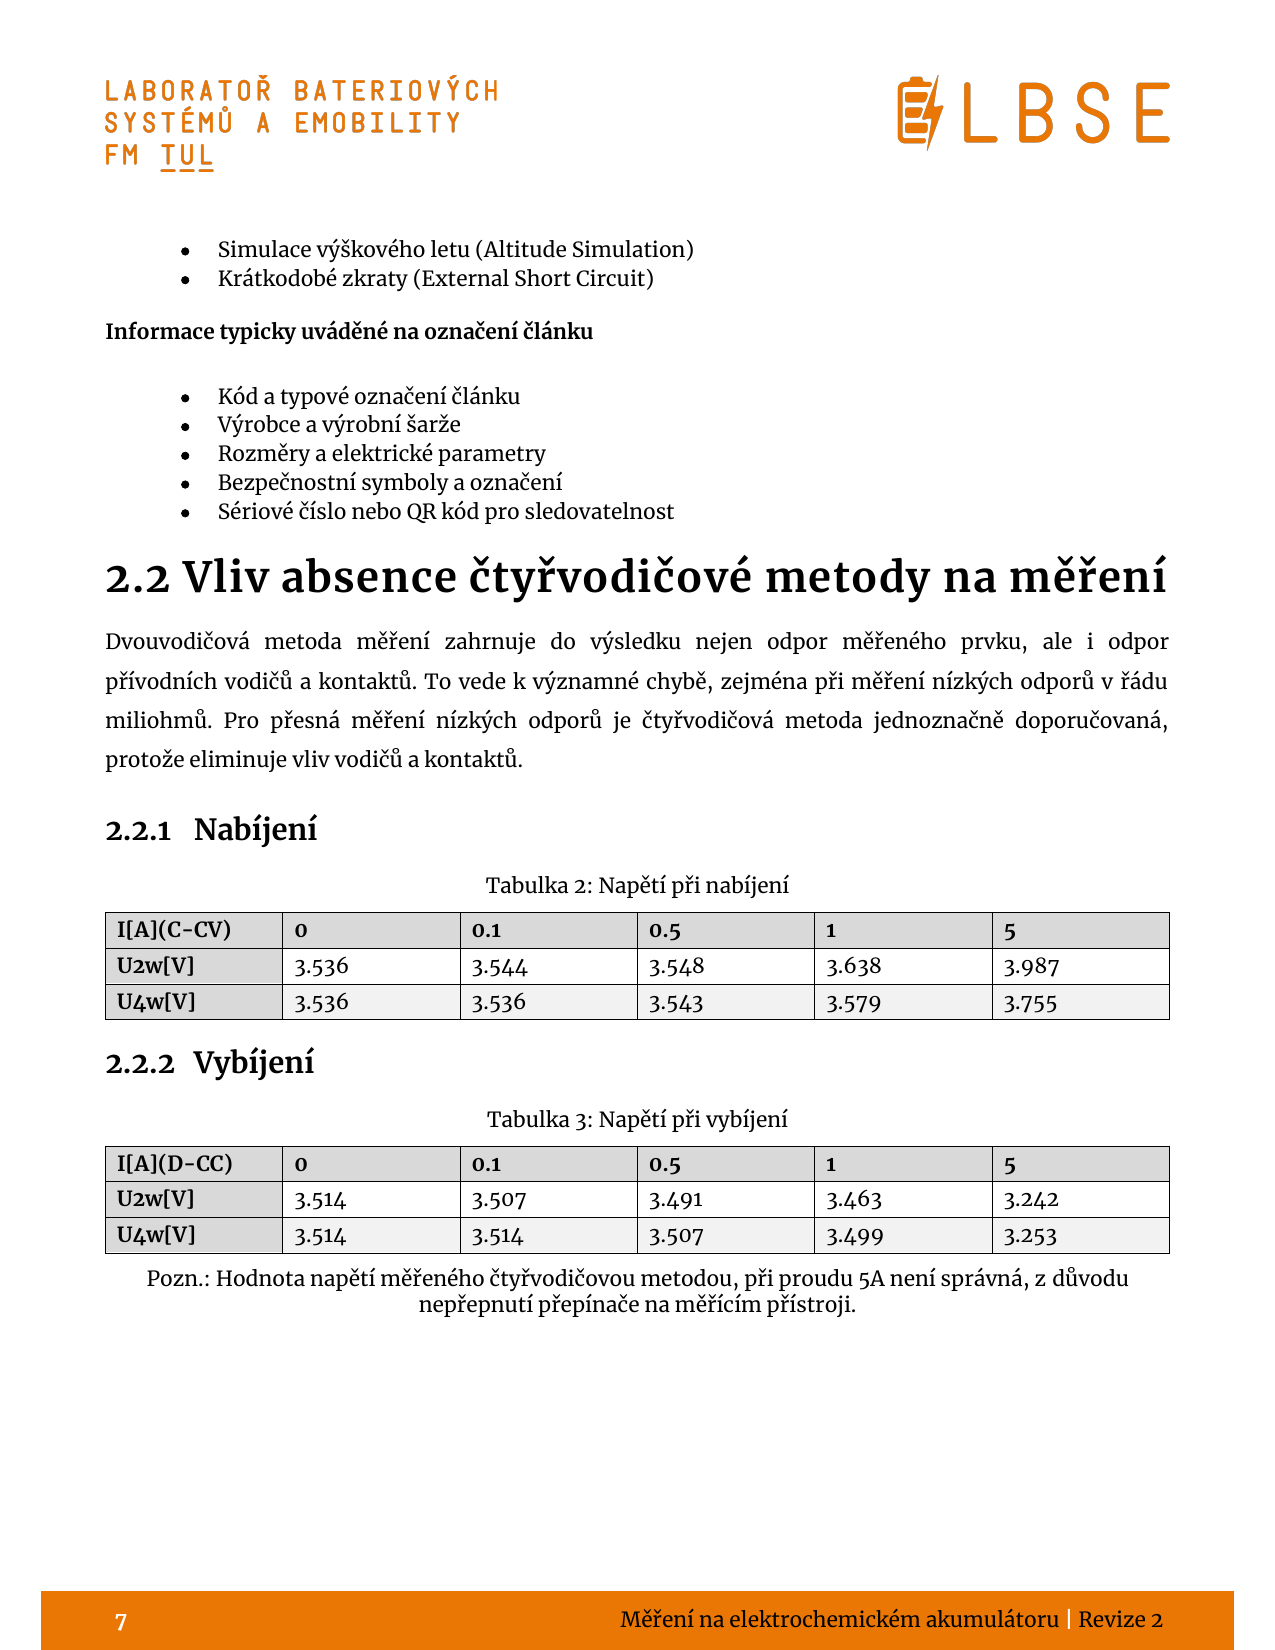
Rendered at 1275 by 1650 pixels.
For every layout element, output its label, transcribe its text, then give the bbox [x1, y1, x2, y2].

table_cell 3.755 [993, 985, 1169, 1019]
table_header 0.1 [461, 913, 637, 948]
table_header 0 [283, 913, 460, 948]
table_cell 3.548 [638, 949, 814, 983]
table_cell 3.536 [461, 985, 637, 1019]
table_cell 3.514 [283, 1182, 460, 1217]
table_cell 3.987 [993, 949, 1169, 983]
table_cell U2w[V] [106, 949, 282, 983]
table_header 5 [993, 913, 1169, 948]
picture [105, 75, 497, 172]
table_header 1 [815, 913, 992, 948]
table_cell 3.544 [461, 949, 637, 983]
table_cell 3.507 [638, 1218, 814, 1252]
picture [897, 75, 1170, 151]
table_cell 3.536 [283, 949, 460, 983]
text Tabulka 2: Napětí při nabíjení [105, 873, 1170, 900]
table_header 1 [815, 1147, 992, 1181]
list Simulace výškového letu (Altitude Simulation) [180, 236, 1170, 263]
text Dvouvodičová metoda měření zahrnuje do výsledku nejen odpor měřeného prvku, ale i odpor přívodních vodičů a kontaktů. To vede k významné chybě, zejména při měření nízkých odporů v řádu miliohmů. Pro přesná měření nízkých odporů je čtyřvodičová metoda jednoznačně doporučovaná, protože eliminuje vliv vodičů a kontaktů. [105, 629, 1170, 774]
list Kód a typové označení článku [180, 383, 1170, 410]
subtitle Vybíjení [105, 1045, 1170, 1082]
text Pozn.: Hodnota napětí měřeného čtyřvodičovou metodou, při proudu 5A není správná, z důvodu nepřepnutí přepínače na měřícím přístroji. [105, 1266, 1170, 1318]
table_cell 3.491 [638, 1182, 814, 1217]
table_cell U4w[V] [106, 985, 282, 1019]
table_header 0.1 [461, 1147, 637, 1181]
table_cell 3.536 [283, 985, 460, 1019]
table_cell U2w[V] [106, 1182, 282, 1217]
table_header 0.5 [638, 913, 814, 948]
table_header 0.5 [638, 1147, 814, 1181]
list Rozměry a elektrické parametry [180, 441, 1170, 467]
text Tabulka 3: Napětí při vybíjení [105, 1107, 1170, 1133]
text Informace typicky uváděné na označení článku [105, 319, 1170, 345]
list Bezpečnostní symboly a označení [180, 469, 1170, 496]
subtitle Nabíjení [105, 812, 1170, 848]
table_cell 3.514 [283, 1218, 460, 1252]
table_cell 3.507 [461, 1182, 637, 1217]
table_header I[A](D-CC) [106, 1147, 282, 1181]
table_cell 3.579 [815, 985, 992, 1019]
table_cell 3.253 [993, 1218, 1169, 1252]
table_cell 3.638 [815, 949, 992, 983]
subtitle Vliv absence čtyřvodičové metody na měření [105, 552, 1170, 604]
table_cell 3.543 [638, 985, 814, 1019]
table_cell 3.463 [815, 1182, 992, 1217]
table_cell 3.242 [993, 1182, 1169, 1217]
list Sériové číslo nebo QR kód pro sledovatelnost [180, 498, 1170, 525]
table_cell 3.499 [815, 1218, 992, 1252]
table_header 5 [993, 1147, 1169, 1181]
table_header 0 [283, 1147, 460, 1181]
table_cell 3.514 [461, 1218, 637, 1252]
table_cell U4w[V] [106, 1218, 282, 1252]
list Krátkodobé zkraty (External Short Circuit) [180, 265, 1170, 292]
table_header I[A](C-CV) [106, 913, 282, 948]
list Výrobce a výrobní šarže [180, 412, 1170, 438]
